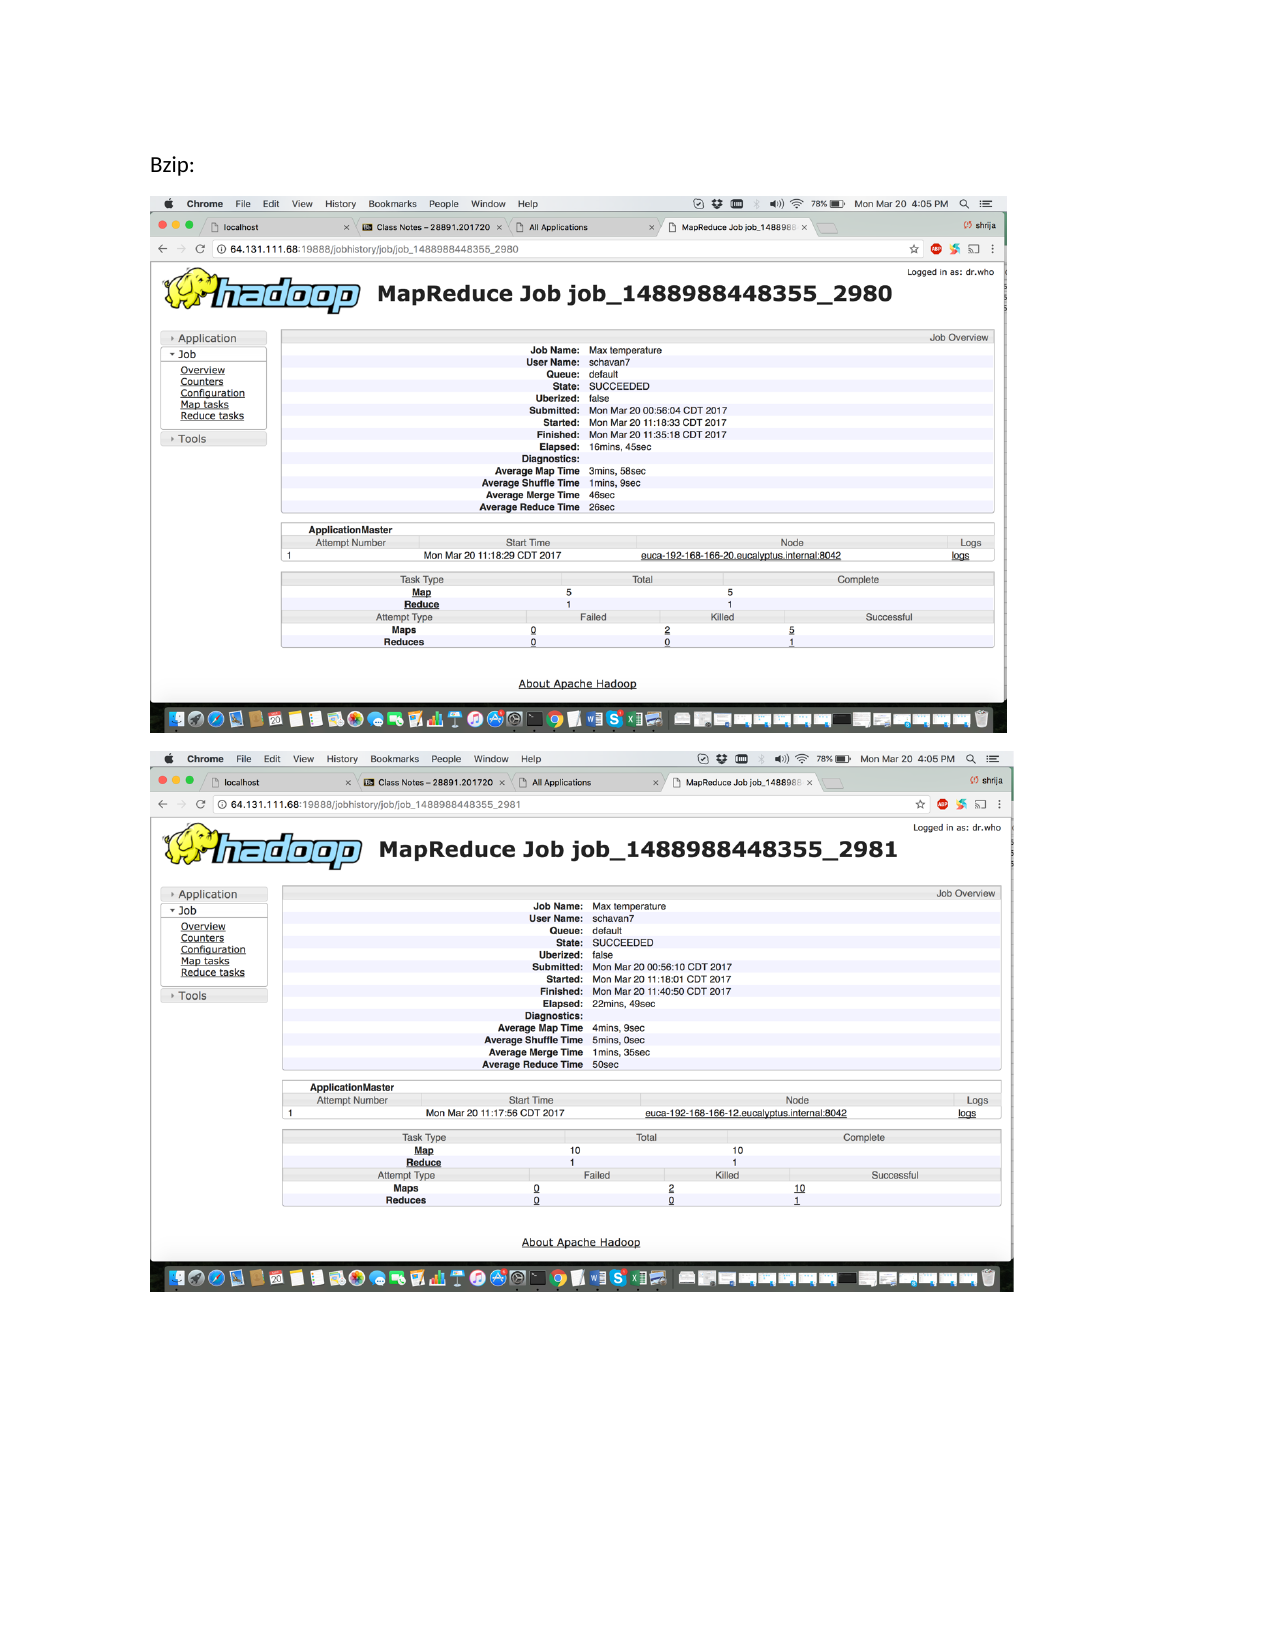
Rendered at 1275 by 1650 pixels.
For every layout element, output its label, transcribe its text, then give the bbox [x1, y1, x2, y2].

text Bzip: [150, 150, 1125, 178]
picture [150, 751, 1014, 1292]
picture [150, 196, 1007, 733]
